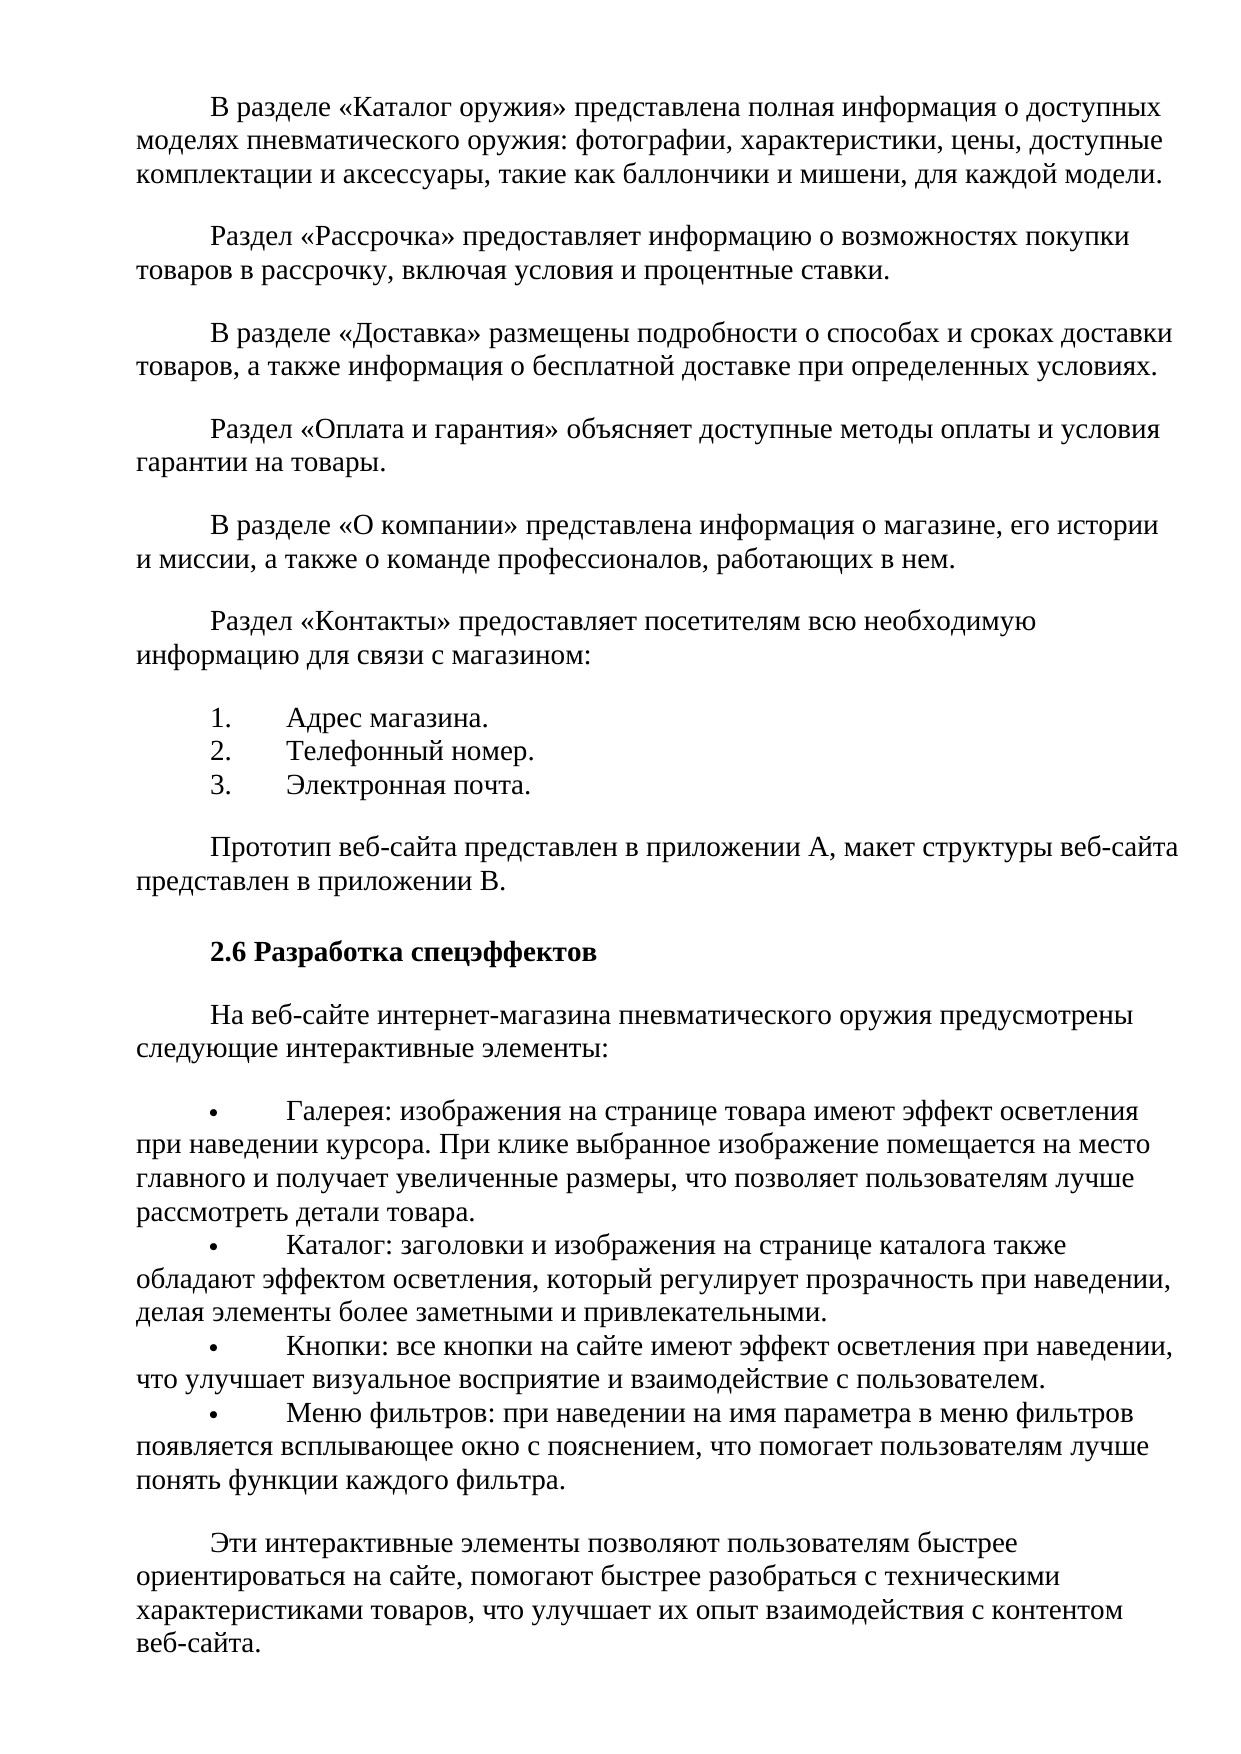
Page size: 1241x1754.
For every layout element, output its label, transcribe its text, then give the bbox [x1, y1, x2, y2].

list Электронная почта. [136, 767, 1181, 800]
list Кнопки: все кнопки на сайте имеют эффект осветления при наведении, что улучшает визуальное восприятие и взаимодействие с пользователем. [136, 1386, 1181, 1453]
text Раздел «Контакты» предоставляет посетителям всю необходимую информацию для связи с магазином: [136, 603, 1181, 671]
text 2.6 Разработка спецэффектов [136, 934, 1181, 968]
list Адрес магазина. [136, 700, 1181, 733]
text Раздел «Рассрочка» предоставляет информацию о возможностях покупки товаров в рассрочку, включая условия и процентные ставки. [136, 218, 1181, 286]
text Прототип веб-сайта представлен в приложении А, макет структуры веб-сайта представлен в приложении В. [136, 829, 1181, 897]
list Галерея: изображения на странице товара имеют эффект осветления при наведении курсора. При клике выбранное изображение помещается на место главного и получает увеличенные размеры, что позволяет пользователям лучше рассмотреть детали товара. [136, 1093, 1181, 1227]
text На веб-сайте интернет-магазина пневматического оружия предусмотрены следующие интерактивные элементы: [136, 997, 1181, 1064]
text В разделе «Доставка» размещены подробности о способах и сроках доставки товаров, а также информация о бесплатной доставке при определенных условиях. [136, 315, 1181, 382]
list Каталог: заголовки и изображения на странице каталога также обладают эффектом осветления, который регулирует прозрачность при наведении, делая элементы более заметными и привлекательными. [136, 1256, 1181, 1357]
list Меню фильтров: при наведении на имя параметра в меню фильтров появляется всплывающее окно с пояснением, что помогает пользователям лучше понять функции каждого фильтра. [136, 1482, 1181, 1583]
list Телефонный номер. [136, 733, 1181, 767]
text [136, 1612, 1181, 1679]
text Раздел «Оплата и гарантия» объясняет доступные методы оплаты и условия гарантии на товары. [136, 411, 1181, 478]
text В разделе «О компании» представлена информация о магазине, его истории и миссии, а также о команде профессионалов, работающих в нем. [136, 507, 1181, 574]
text В разделе «Каталог оружия» представлена полная информация о доступных моделях пневматического оружия: фотографии, характеристики, цены, доступные комплектации и аксессуары, такие как баллончики и мишени, для каждой модели. [136, 89, 1181, 189]
